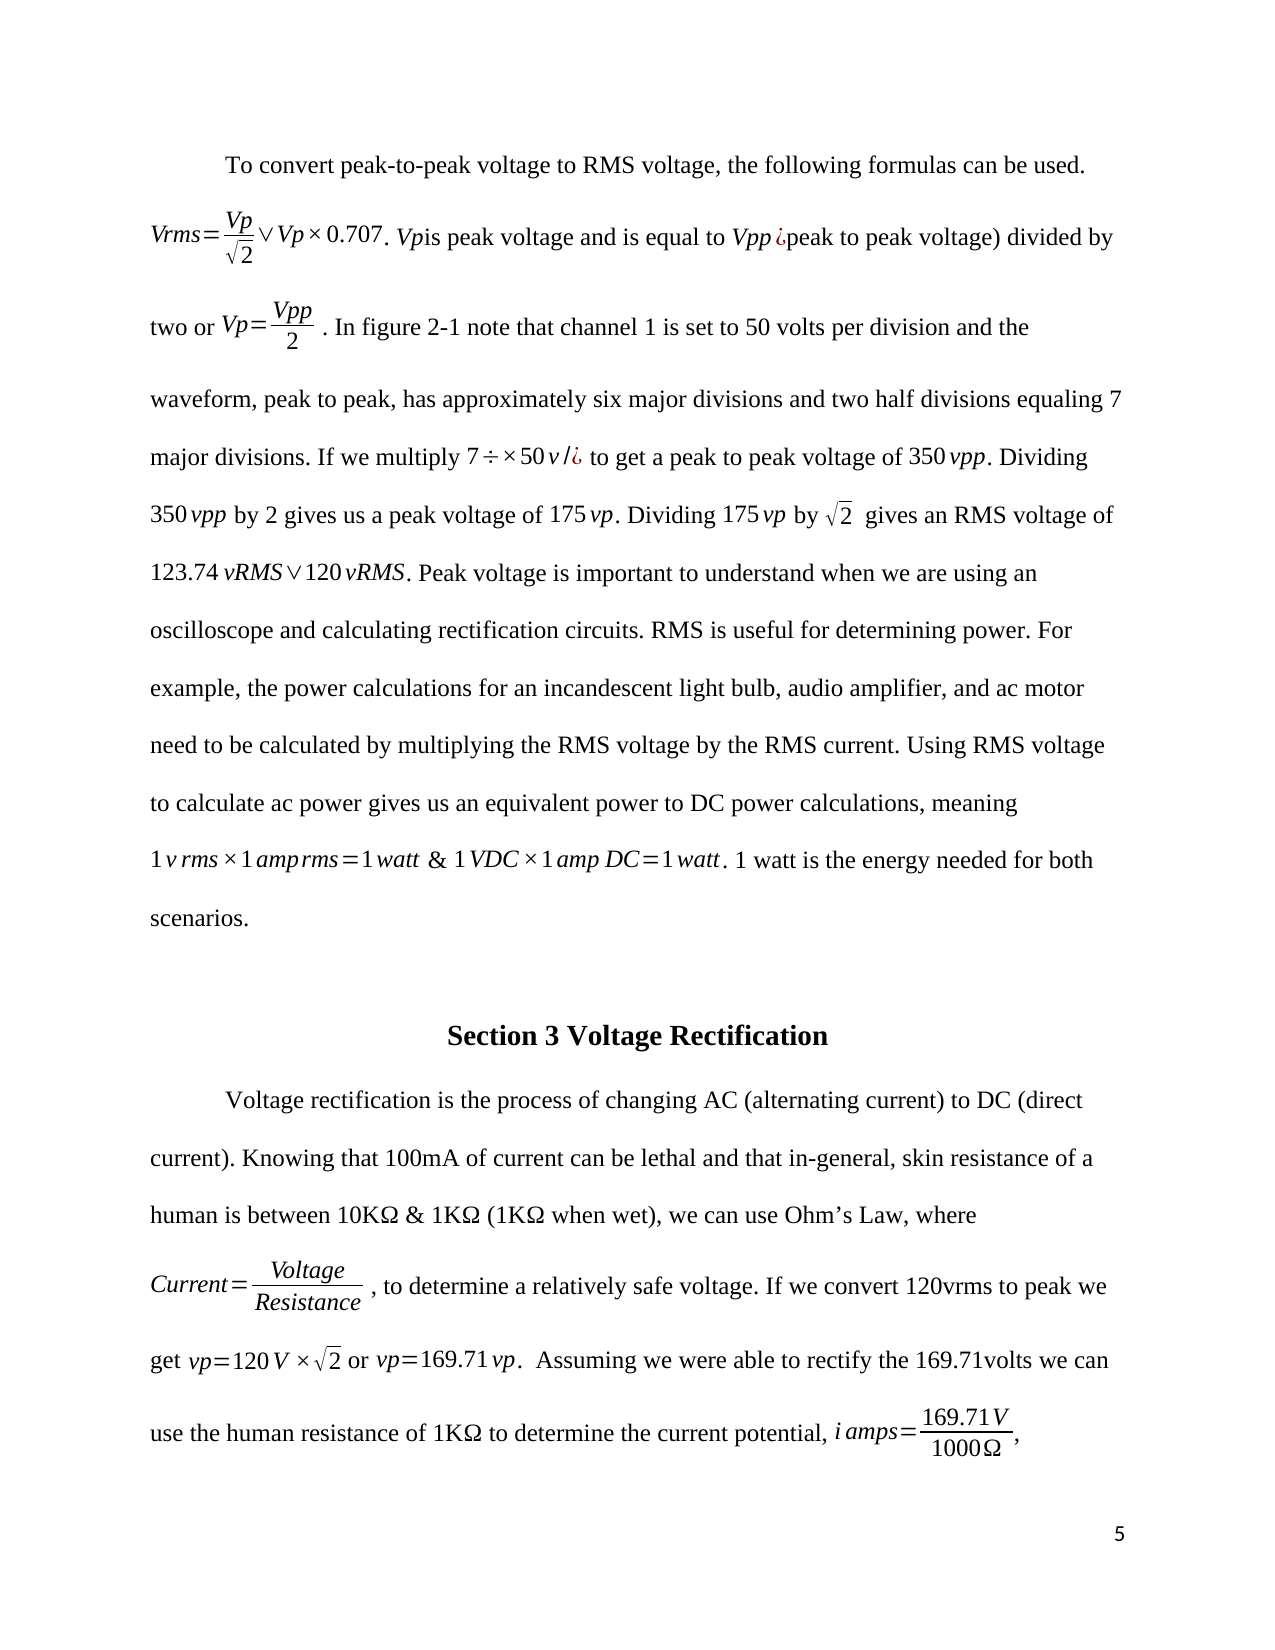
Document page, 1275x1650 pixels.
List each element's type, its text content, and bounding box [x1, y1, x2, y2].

text To convert peak-to-peak voltage to RMS voltage, the following formulas can be used. . is peak voltage and is equal to peak to peak voltage) divided by two or . In figure 2-1 note that channel 1 is set to 50 volts per division and the waveform, peak to peak, has approximately six major divisions and two half divisions equaling 7 major divisions. If we multiply to get a peak to peak voltage of . Dividing by 2 gives us a peak voltage of . Dividing by gives an RMS voltage of . Peak voltage is important to understand when we are using an oscilloscope and calculating rectification circuits. RMS is useful for determining power. For example, the power calculations for an incandescent light bulb, audio amplifier, and ac motor need to be calculated by multiplying the RMS voltage by the RMS current. Using RMS voltage to calculate ac power gives us an equivalent power to DC power calculations, meaning & . 1 watt is the energy needed for both scenarios. [150, 150, 1125, 932]
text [150, 1085, 1125, 1462]
text Section 3 Voltage Rectification [150, 1018, 1125, 1052]
